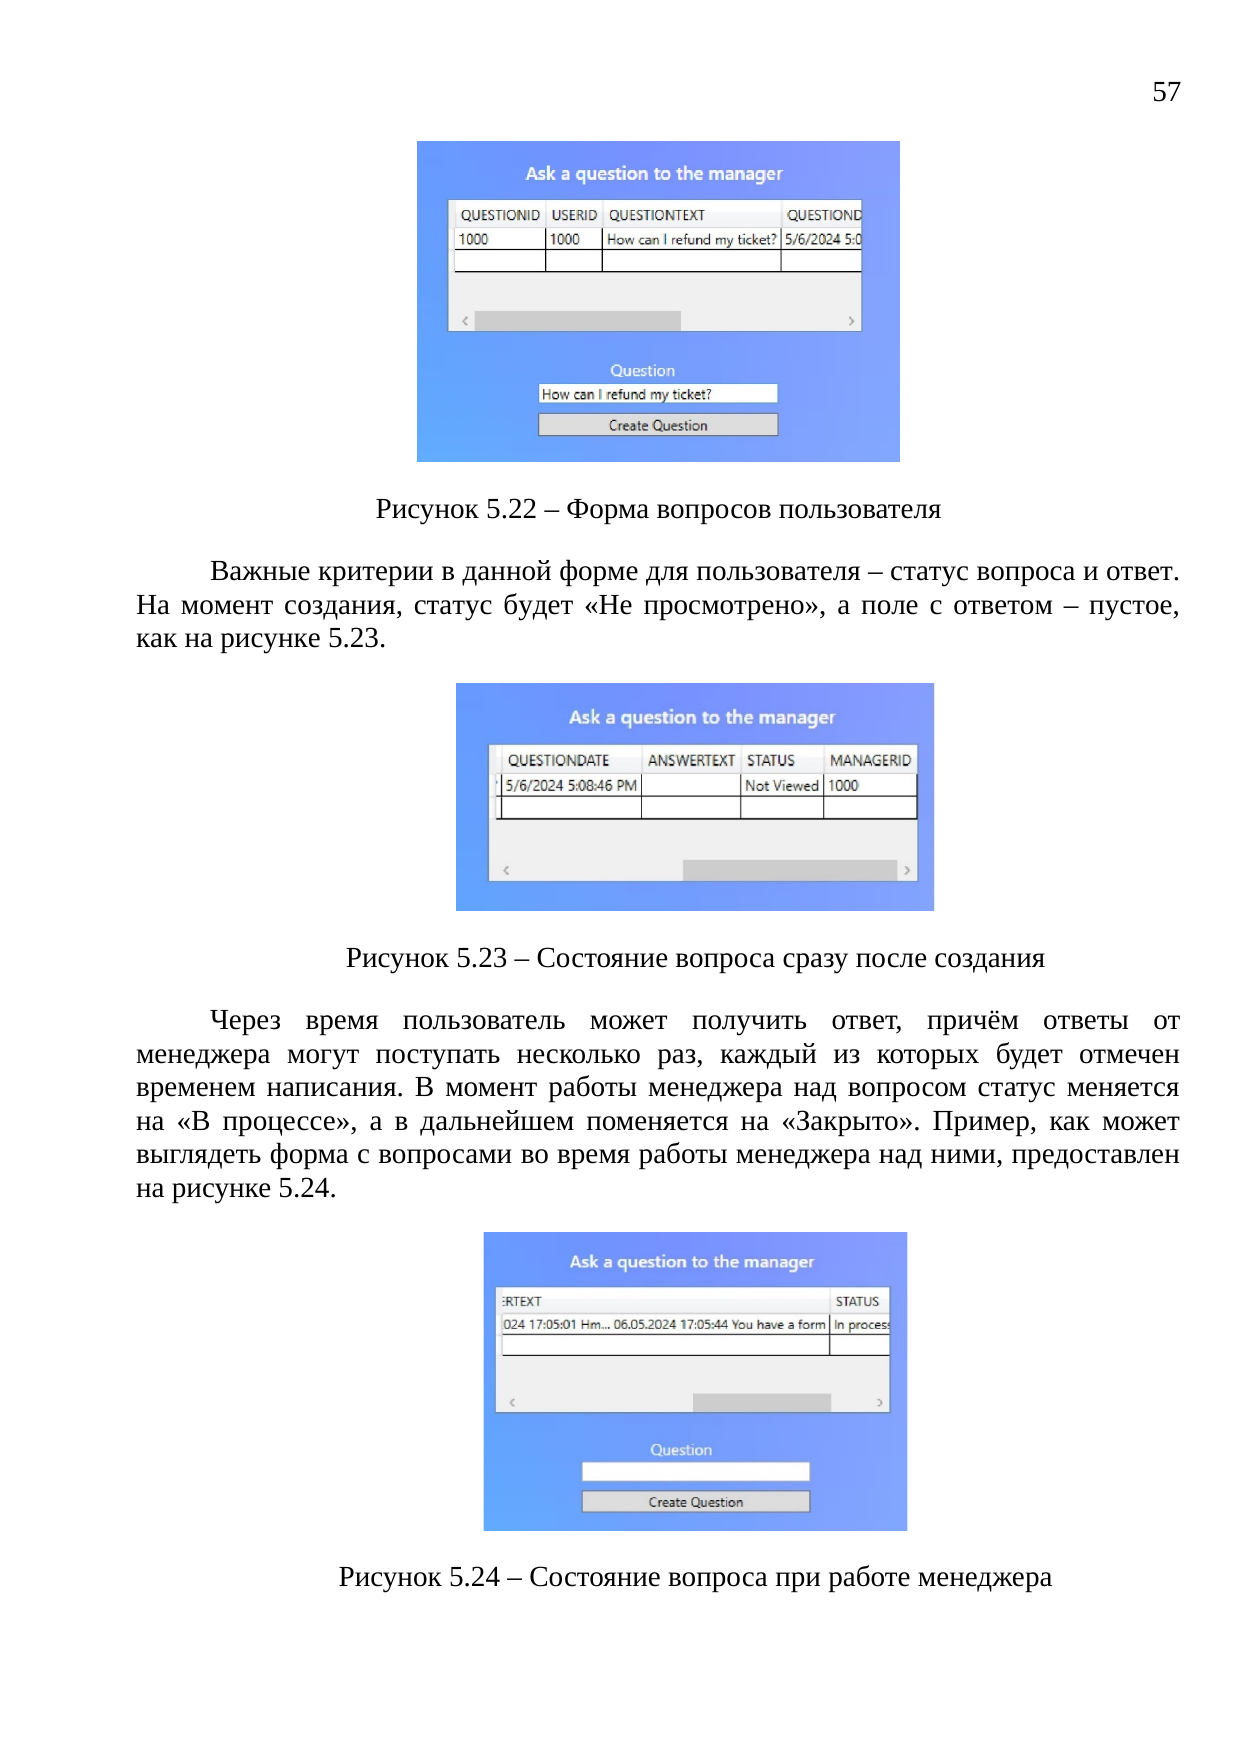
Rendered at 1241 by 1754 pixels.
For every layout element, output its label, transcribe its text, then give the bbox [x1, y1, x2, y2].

text Через время пользователь может получить ответ, причём ответы от менеджера могут поступать несколько раз, каждый из которых будет отмечен временем написания. В момент работы менеджера над вопросом статус меняется на «В процессе», а в дальнейшем поменяется на «Закрыто». Пример, как может выглядеть форма с вопросами во время работы менеджера над ними, предоставлен на рисунке 5.24. [136, 1002, 1181, 1204]
text Рисунок 5.22 – Форма вопросов пользователя [136, 491, 1181, 524]
text Важные критерии в данной форме для пользователя – статус вопроса и ответ. На момент создания, статус будет «Не просмотрено», а поле с ответом – пустое, как на рисунке 5.23. [136, 553, 1181, 654]
text Рисунок 5.24 – Состояние вопроса при работе менеджера [136, 1559, 1181, 1593]
picture [417, 141, 900, 462]
text Рисунок 5.23 – Состояние вопроса сразу после создания [136, 940, 1181, 973]
picture [483, 1232, 908, 1531]
picture [456, 683, 935, 911]
